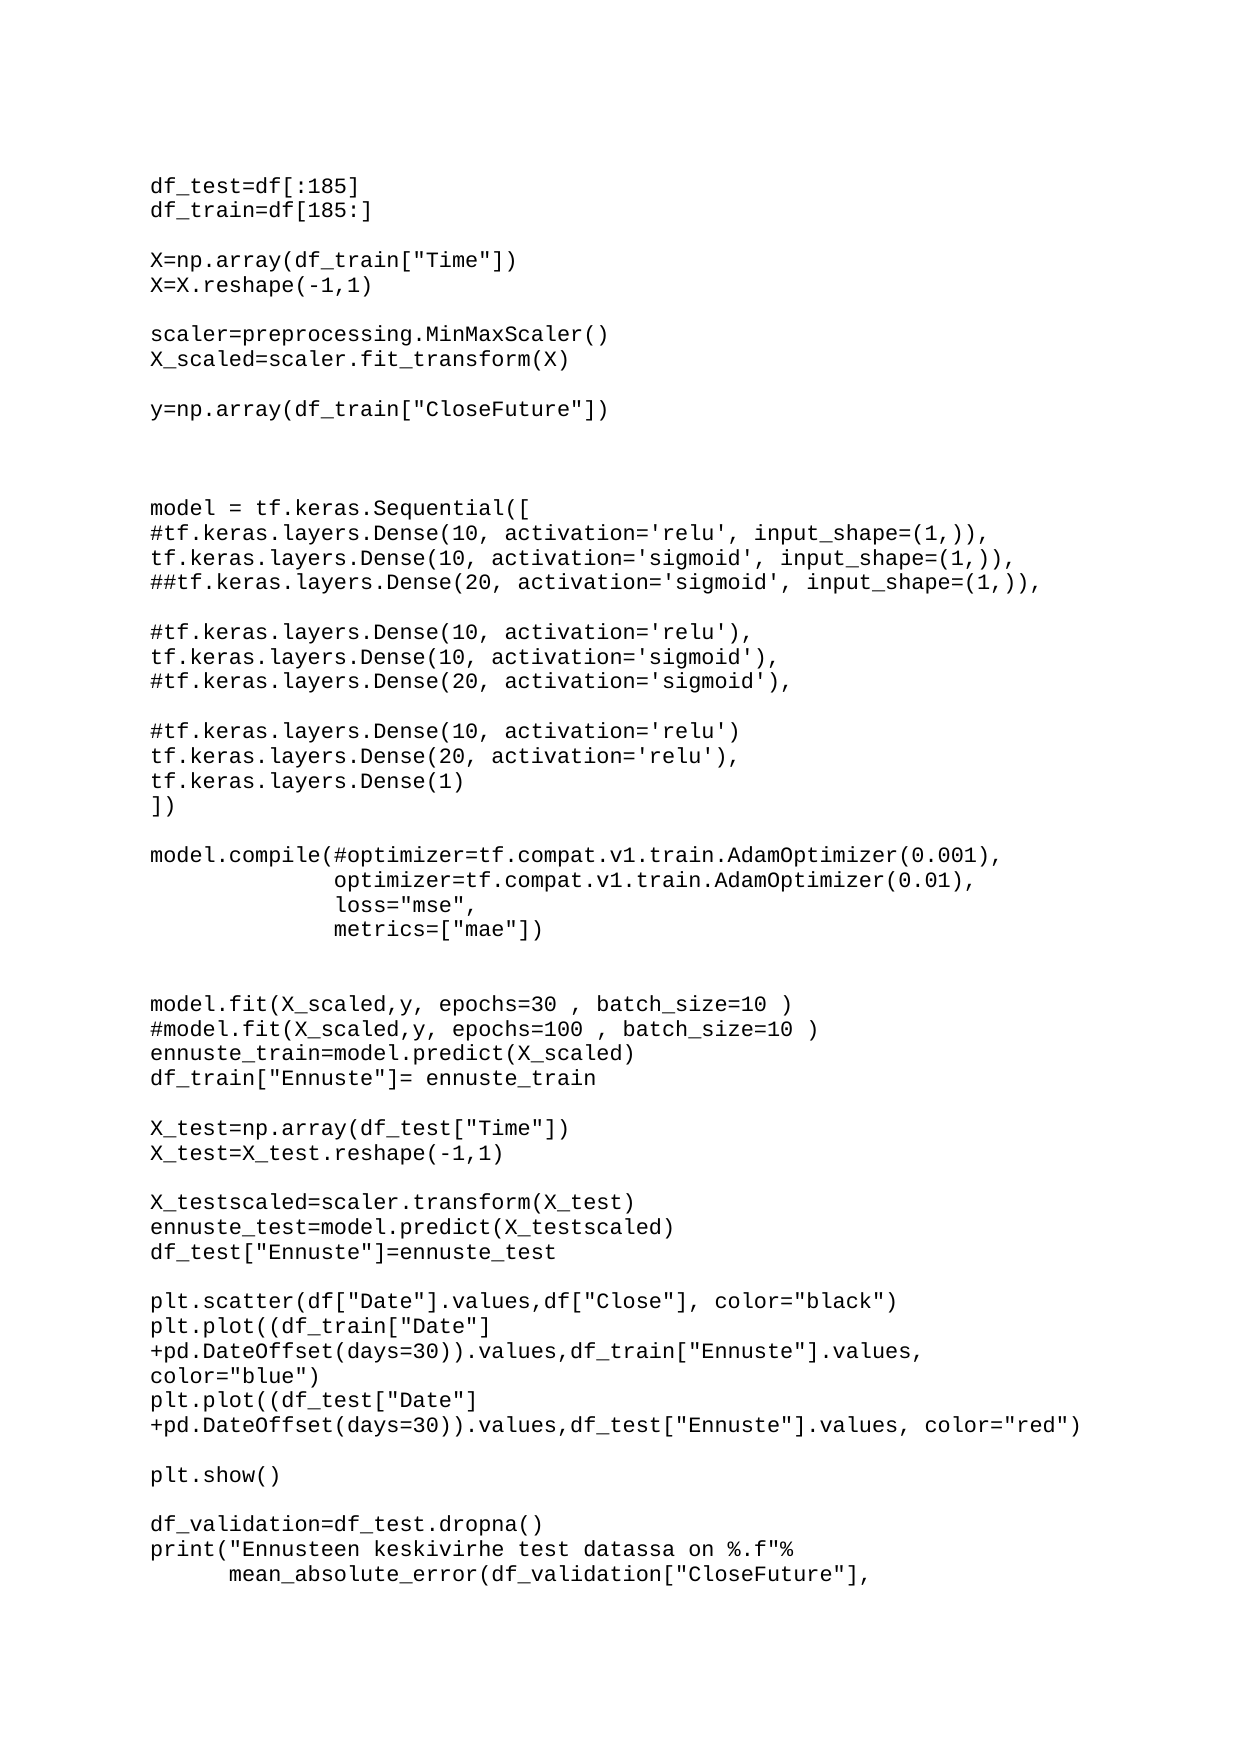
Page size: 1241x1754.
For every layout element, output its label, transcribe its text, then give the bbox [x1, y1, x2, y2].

text ##tf.keras.layers.Dense(20, activation='sigmoid', input_shape=(1,)), [150, 571, 1090, 596]
text model.fit(X_scaled,y, epochs=30 , batch_size=10 ) [150, 993, 1090, 1018]
text scaler=preprocessing.MinMaxScaler() [150, 323, 1090, 348]
text df_test["Ennuste"]=ennuste_test [150, 1241, 1090, 1266]
text ennuste_train=model.predict(X_scaled) [150, 1042, 1090, 1067]
text y=np.array(df_train["CloseFuture"]) [150, 398, 1090, 423]
text df_test=df[:185] [150, 175, 1090, 199]
text #tf.keras.layers.Dense(20, activation='sigmoid'), [150, 671, 1090, 695]
text X_testscaled=scaler.transform(X_test) [150, 1191, 1090, 1216]
text tf.keras.layers.Dense(10, activation='sigmoid'), [150, 646, 1090, 671]
text plt.plot((df_train["Date"]+pd.DateOffset(days=30)).values,df_train["Ennuste"].values, color="blue") [150, 1315, 1090, 1389]
text X_scaled=scaler.fit_transform(X) [150, 348, 1090, 373]
text plt.plot((df_test["Date"]+pd.DateOffset(days=30)).values,df_test["Ennuste"].values, color="red") [150, 1389, 1090, 1439]
text print("Ennusteen keskivirhe test datassa on %.f"% [150, 1538, 1090, 1563]
text plt.show() [150, 1464, 1090, 1489]
text model = tf.keras.Sequential([ [150, 497, 1090, 522]
text X_test=np.array(df_test["Time"]) [150, 1117, 1090, 1142]
text df_validation=df_test.dropna() [150, 1513, 1090, 1538]
text df_train["Ennuste"]= ennuste_train [150, 1067, 1090, 1092]
text #tf.keras.layers.Dense(10, activation='relu', input_shape=(1,)), [150, 522, 1090, 547]
text tf.keras.layers.Dense(10, activation='sigmoid', input_shape=(1,)), [150, 547, 1090, 571]
text #model.fit(X_scaled,y, epochs=100 , batch_size=10 ) [150, 1018, 1090, 1042]
text plt.scatter(df["Date"].values,df["Close"], color="black") [150, 1290, 1090, 1315]
text #tf.keras.layers.Dense(10, activation='relu') [150, 720, 1090, 745]
text mean_absolute_error(df_validation["CloseFuture"], [150, 1563, 1090, 1588]
text optimizer=tf.compat.v1.train.AdamOptimizer(0.01), [150, 869, 1090, 894]
text X_test=X_test.reshape(-1,1) [150, 1142, 1090, 1166]
text df_train=df[185:] [150, 199, 1090, 224]
text tf.keras.layers.Dense(20, activation='relu'), [150, 745, 1090, 770]
text ]) [150, 794, 1090, 819]
text model.compile(#optimizer=tf.compat.v1.train.AdamOptimizer(0.001), [150, 844, 1090, 869]
text X=np.array(df_train["Time"]) [150, 249, 1090, 274]
text tf.keras.layers.Dense(1) [150, 770, 1090, 794]
text #tf.keras.layers.Dense(10, activation='relu'), [150, 621, 1090, 646]
text ennuste_test=model.predict(X_testscaled) [150, 1216, 1090, 1241]
text loss="mse", [150, 894, 1090, 918]
text metrics=["mae"]) [150, 918, 1090, 943]
text X=X.reshape(-1,1) [150, 274, 1090, 299]
